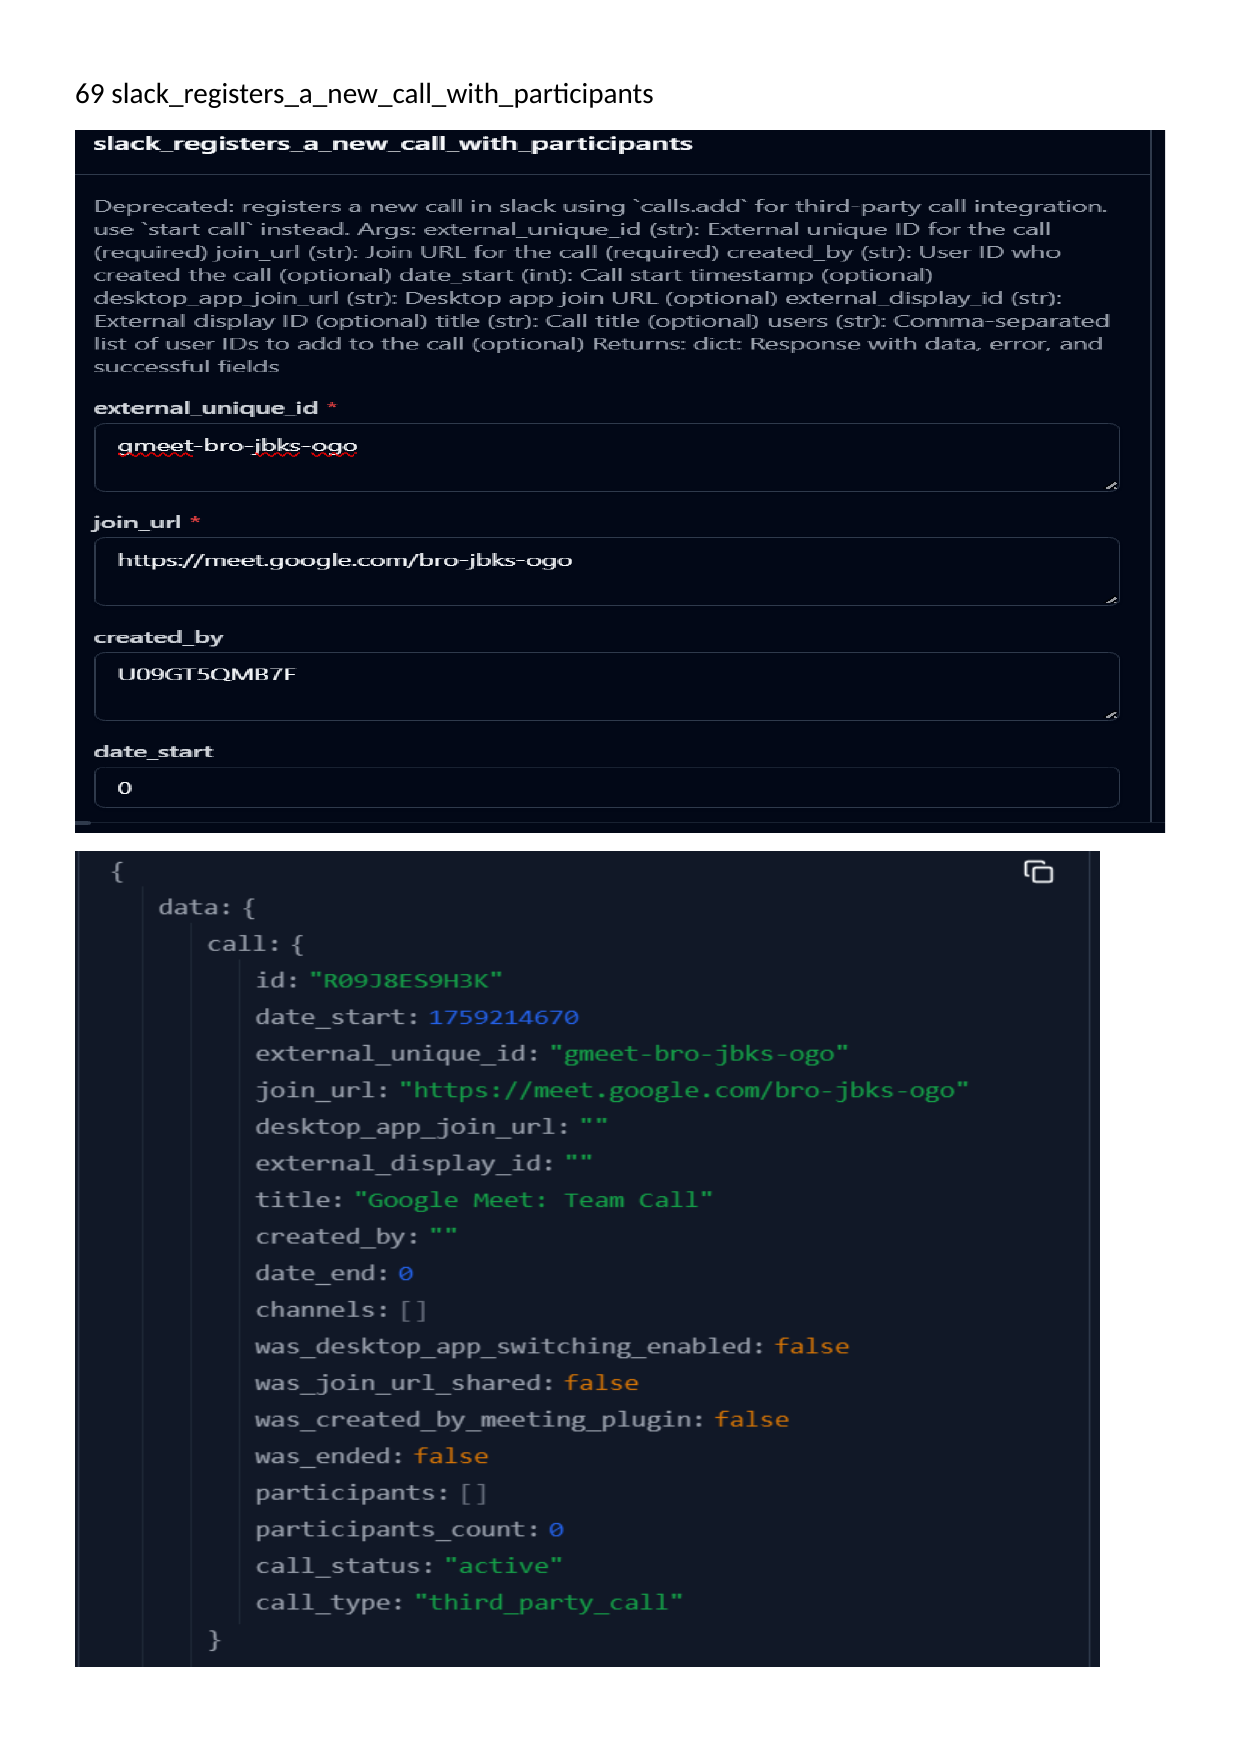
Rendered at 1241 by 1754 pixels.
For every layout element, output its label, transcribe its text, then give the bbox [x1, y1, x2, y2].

picture [75, 851, 1100, 1667]
text 69 slack_registers_a_new_call_with_participants [75, 75, 1165, 111]
picture [75, 130, 1166, 833]
